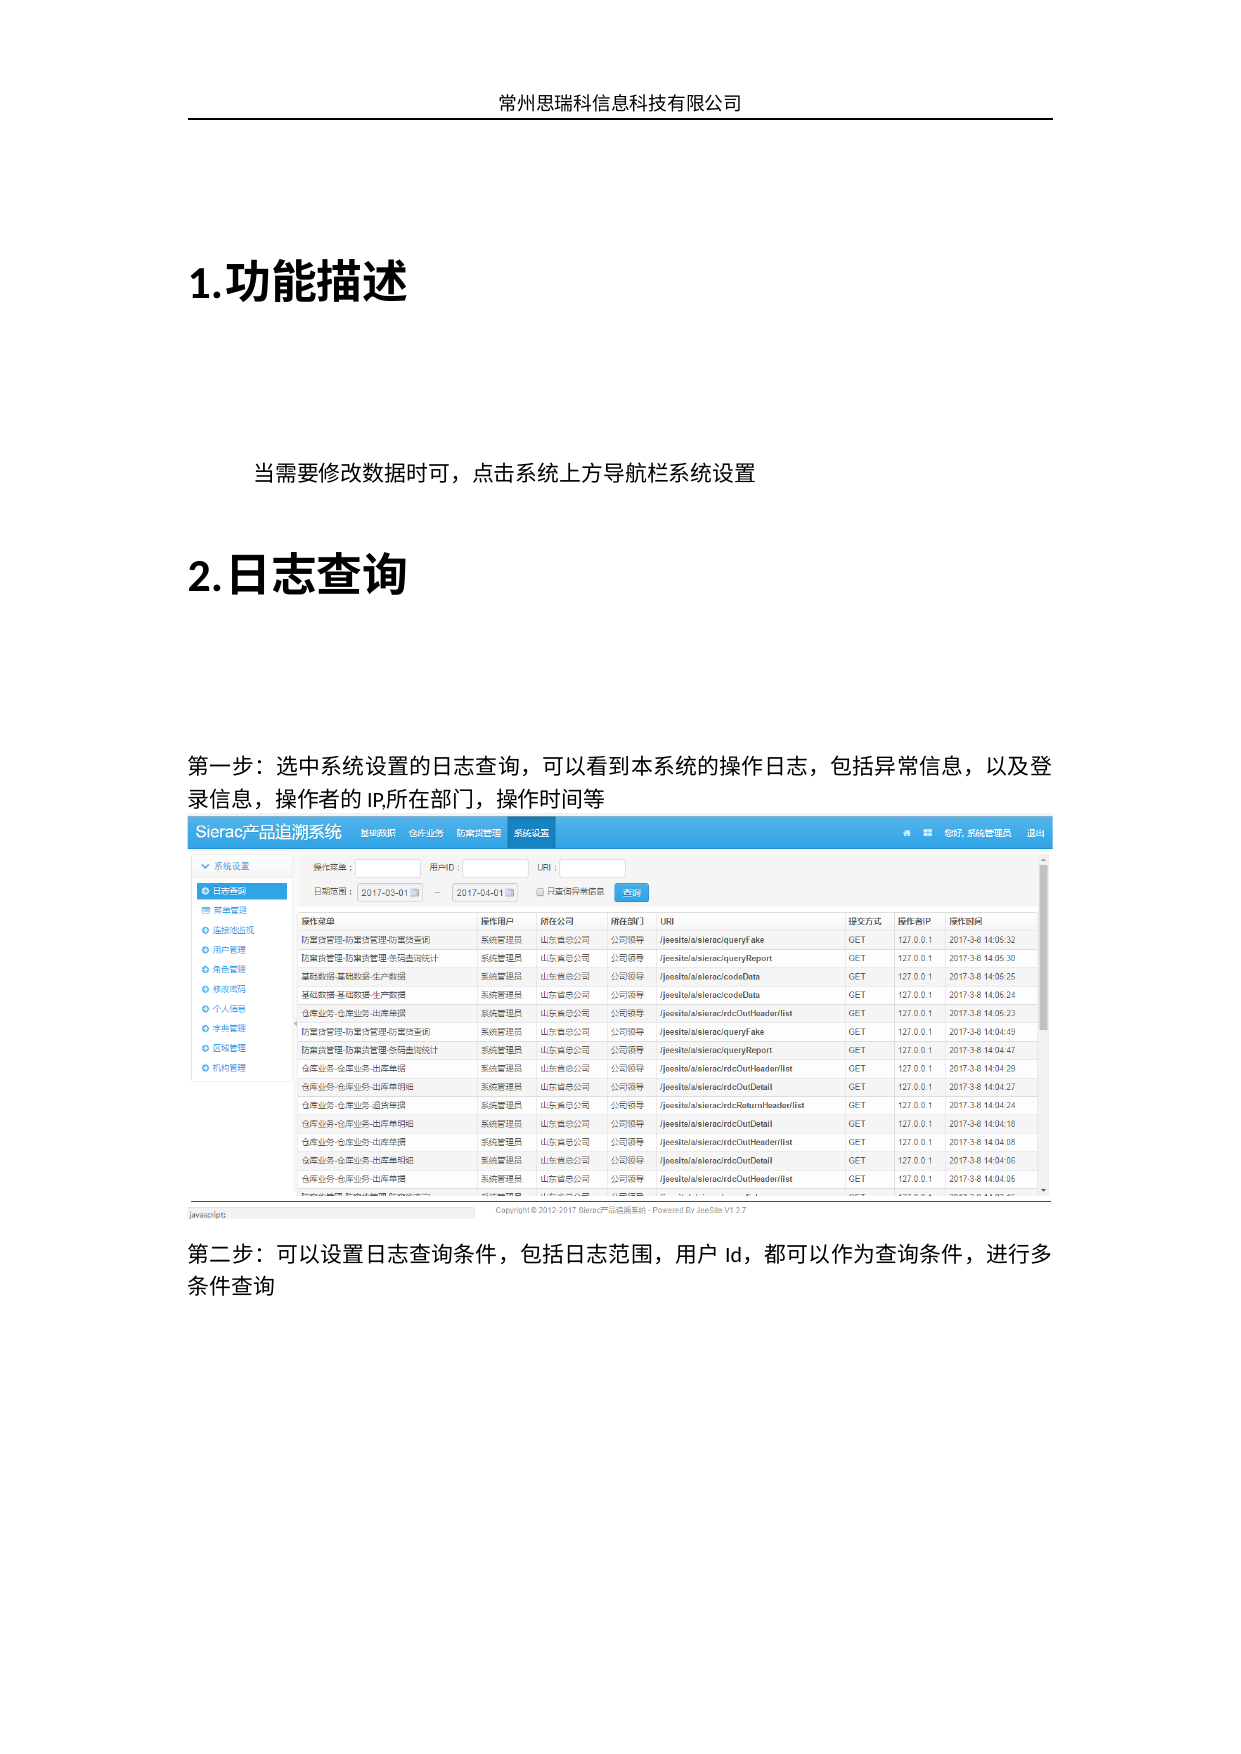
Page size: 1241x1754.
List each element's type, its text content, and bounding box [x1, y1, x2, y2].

picture [187, 813, 1053, 1219]
text 第二步：可以设置日志查询条件，包括日志范围，用户Id，都可以作为查询条件，进行多条件查询 [187, 1236, 1053, 1301]
subtitle 功能描述 [187, 230, 1053, 327]
subtitle 日志查询 [187, 523, 1053, 621]
text 第一步：选中系统设置的日志查询，可以看到本系统的操作日志，包括异常信息，以及登录信息，操作者的IP,所在部门，操作时间等 [187, 749, 1053, 813]
text 当需要修改数据时可，点击系统上方导航栏系统设置 [187, 455, 1053, 488]
